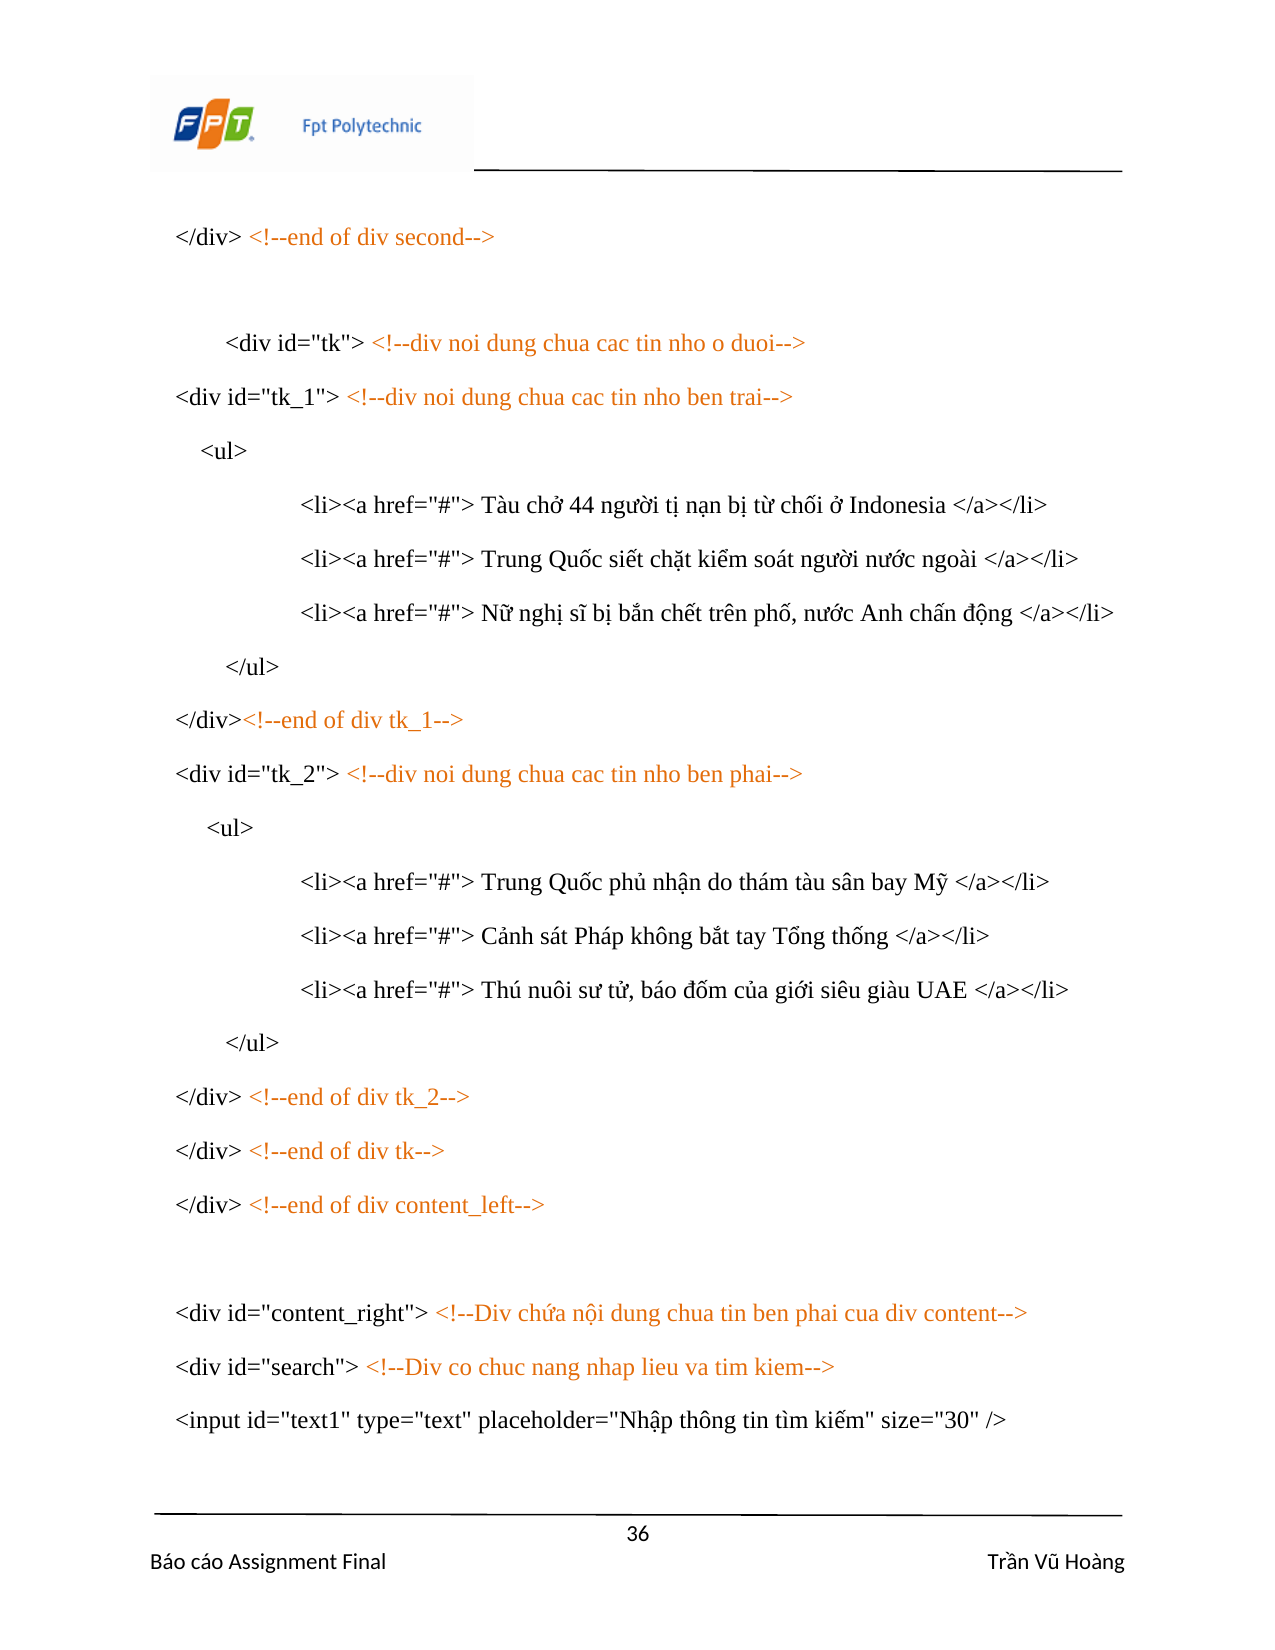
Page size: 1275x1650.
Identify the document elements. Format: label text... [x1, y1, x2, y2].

text <ul> [150, 813, 1125, 842]
text <div id="tk_1"> <!--div noi dung chua cac tin nho ben trai--> [150, 382, 1125, 411]
text <div id="content_right"> <!--Div chứa nội dung chua tin ben phai cua div content--> [150, 1298, 1125, 1327]
picture [150, 75, 474, 172]
text <ul> [150, 436, 1125, 465]
text </div> <!--end of div content_left--> [150, 1190, 1125, 1219]
text <div id="tk_2"> <!--div noi dung chua cac tin nho ben phai--> [150, 759, 1125, 788]
text </ul> [150, 652, 1125, 680]
text <li><a href="#"> Thú nuôi sư tử, báo đốm của giới siêu giàu UAE </a></li> [150, 975, 1125, 1003]
text <li><a href="#"> Trung Quốc siết chặt kiểm soát người nước ngoài </a></li> [150, 544, 1125, 573]
text </div> <!--end of div tk--> [150, 1136, 1125, 1165]
text </div><!--end of div tk_1--> [150, 705, 1125, 734]
text <li><a href="#"> Cảnh sát Pháp không bắt tay Tổng thống </a></li> [150, 921, 1125, 949]
text <div id="tk"> <!--div noi dung chua cac tin nho o duoi--> [150, 328, 1125, 357]
text <input id="text1" type="text" placeholder="Nhập thông tin tìm kiếm" size="30" /> [150, 1406, 1125, 1434]
text </div> <!--end of div second--> [150, 222, 1125, 250]
text </ul> [150, 1028, 1125, 1057]
text </div> <!--end of div tk_2--> [150, 1082, 1125, 1111]
text <li><a href="#"> Nữ nghị sĩ bị bắn chết trên phố, nước Anh chấn động </a></li> [150, 598, 1125, 626]
text <li><a href="#"> Trung Quốc phủ nhận do thám tàu sân bay Mỹ </a></li> [150, 867, 1125, 896]
text <li><a href="#"> Tàu chở 44 người tị nạn bị từ chối ở Indonesia </a></li> [150, 490, 1125, 519]
text <div id="search"> <!--Div co chuc nang nhap lieu va tim kiem--> [150, 1352, 1125, 1380]
